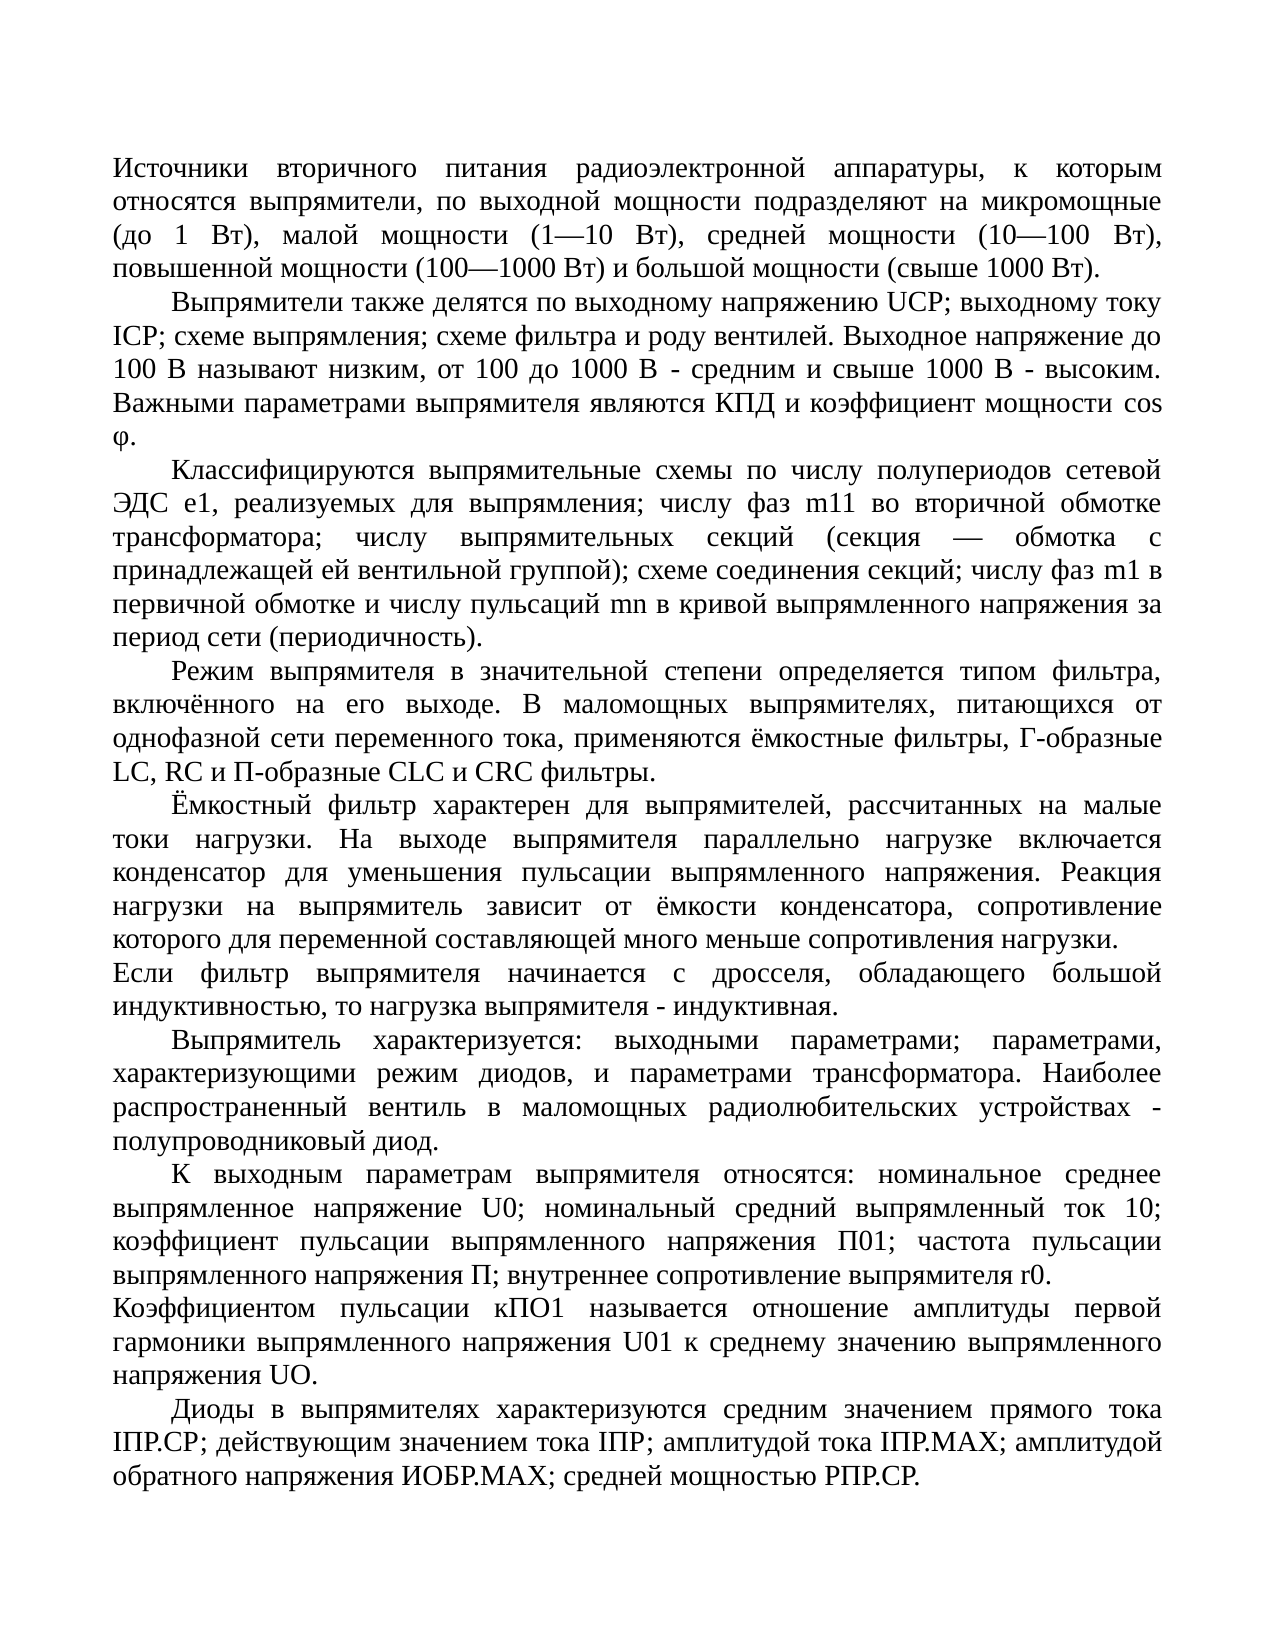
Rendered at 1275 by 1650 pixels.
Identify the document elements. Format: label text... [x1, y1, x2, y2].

text Коэффициентом пульсации кПО1 называется отношение амплитуды первой гармоники выпрямленного напряжения U01 к среднему значению выпрямленного напряжения UO. [112, 1290, 1162, 1391]
text Диоды в выпрямителях характеризуются средним значением прямого тока ІПР.СР; действующим значением тока ІПР; амплитудой тока ІПР.МАХ; амплитудой обратного напряжения ИОБР.МАХ; средней мощностью РПР.СР. [112, 1391, 1162, 1492]
list Выпрямители также делятся по выходному напряжению UCP; выходному току ICP; схеме выпрямления; схеме фильтра и роду вентилей. Выходное напряжение до 100 В называют низким, от 100 до 1000 В - средним и свыше 1000 В - высоким. Важными параметрами выпрямителя являются КПД и коэффициент мощности cos φ. [112, 284, 1162, 452]
text К выходным параметрам выпрямителя относятся: номинальное среднее выпрямленное напряжение U0; номинальный средний выпрямленный ток 10; коэффициент пульсации выпрямленного напряжения П01; частота пульсации выпрямленного напряжения П; внутреннее сопротивление выпрямителя r0. [112, 1156, 1162, 1290]
text Режим выпрямителя в значительной степени определяется типом фильтра, включённого на его выходе. В маломощных выпрямителях, питающихся от однофазной сети переменного тока, применяются ёмкостные фильтры, Г-образные LC, RC и П-образные CLC и CRC фильтры. [112, 653, 1162, 787]
list Ёмкостный фильтр характерен для выпрямителей, рассчитанных на малые токи нагрузки. На выходе выпрямителя параллельно нагрузке включается конденсатор для уменьшения пульсации выпрямленного напряжения. Реакция нагрузки на выпрямитель зависит от ёмкости конденсатора, сопротивление которого для переменной составляющей много меньше сопротивления нагрузки. [112, 787, 1162, 955]
text Если фильтр выпрямителя начинается с дросселя, обладающего большой индуктивностью, то нагрузка выпрямителя - индуктивная. [112, 955, 1162, 1022]
text Классифицируются выпрямительные схемы по числу полупериодов сетевой ЭДС e1, реализуемых для выпрямления; числу фаз m11 во вторичной обмотке трансформатора; числу выпрямительных секций (секция — обмотка с принадлежащей ей вентильной группой); схеме соединения секций; числу фаз m1 в первичной обмотке и числу пульсаций mn в кривой выпрямленного напряжения за период сети (периодичность). [112, 452, 1162, 653]
text Выпрямитель характеризуется: выходными параметрами; параметрами, характеризующими режим диодов, и параметрами трансформатора. Наиболее распространенный вентиль в маломощных радиолюбительских устройствах - полупроводниковый диод. [112, 1022, 1162, 1156]
text Источники вторичного питания радиоэлектронной аппаратуры, к которым относятся выпрямители, по выходной мощности подразделяют на микромощные (до 1 Вт), малой мощности (1—10 Вт), средней мощности (10—100 Вт), повышенной мощности (100—1000 Вт) и большой мощности (свыше 1000 Вт). [112, 150, 1162, 284]
